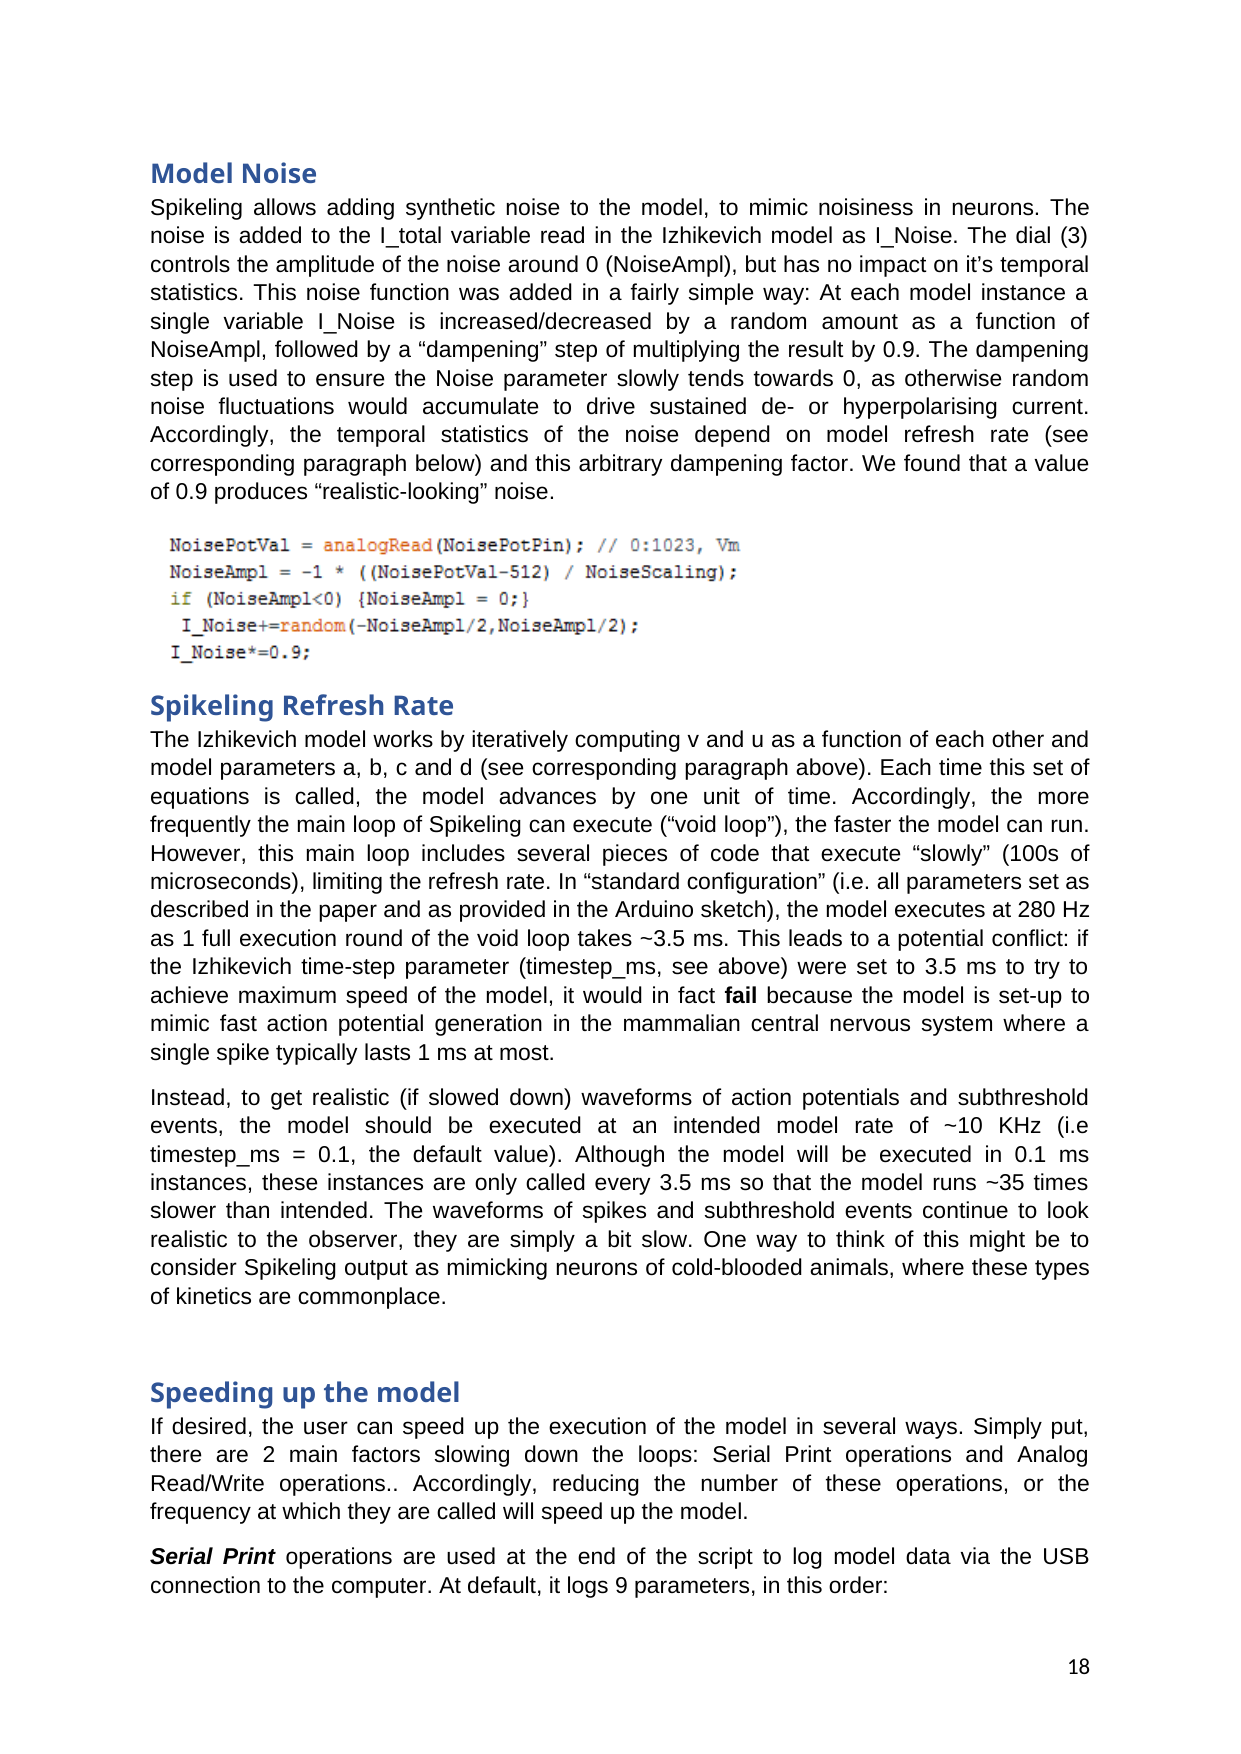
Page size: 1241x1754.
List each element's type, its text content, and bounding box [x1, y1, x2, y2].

text Serial Print operations are used at the end of the script to log model data via the USB connection to the computer. At default, it logs 9 parameters, in this order: [150, 1543, 1090, 1598]
subtitle Spikeling Refresh Rate [150, 686, 1090, 723]
text If desired, the user can speed up the execution of the model in several ways. Simply put, there are 2 main factors slowing down the loops: Serial Print operations and Analog Read/Write operations.. Accordingly, reducing the number of these operations, or the frequency at which they are called will speed up the model. [150, 1413, 1090, 1524]
text Instead, to get realistic (if slowed down) waveforms of action potentials and subthreshold events, the model should be executed at an intended model rate of ~10 KHz (i.e timestep_ms = 0.1, the default value). Although the model will be executed in 0.1 ms instances, these instances are only called every 3.5 ms so that the model runs ~35 times slower than intended. The waveforms of spikes and subthreshold events continue to look realistic to the observer, they are simply a bit slow. One way to think of this might be to consider Spikeling output as mimicking neurons of cold-blooded animals, where these types of kinetics are commonplace. [150, 1084, 1090, 1309]
subtitle Model Noise [150, 154, 1090, 191]
picture [150, 523, 794, 668]
text Spikeling allows adding synthetic noise to the model, to mimic noisiness in neurons. The noise is added to the I_total variable read in the Izhikevich model as I_Noise. The dial (3) controls the amplitude of the noise around 0 (NoiseAmpl), but has no impact on it’s temporal statistics. This noise function was added in a fairly simple way: At each model instance a single variable I_Noise is increased/decreased by a random amount as a function of NoiseAmpl, followed by a “dampening” step of multiplying the result by 0.9. The dampening step is used to ensure the Noise parameter slowly tends towards 0, as otherwise random noise fluctuations would accumulate to drive sustained de- or hyperpolarising current. Accordingly, the temporal statistics of the noise depend on model refresh rate (see corresponding paragraph below) and this arbitrary dampening factor. We found that a value of 0.9 produces “realistic-looking” noise. [150, 194, 1090, 505]
subtitle Speeding up the model [150, 1373, 1090, 1410]
text The Izhikevich model works by iteratively computing v and u as a function of each other and model parameters a, b, c and d (see corresponding paragraph above). Each time this set of equations is called, the model advances by one unit of time. Accordingly, the more frequently the main loop of Spikeling can execute (“void loop”), the faster the model can run. However, this main loop includes several pieces of code that execute “slowly” (100s of microseconds), limiting the refresh rate. In “standard configuration” (i.e. all parameters set as described in the paper and as provided in the Arduino sketch), the model executes at 280 Hz as 1 full execution round of the void loop takes ~3.5 ms. This leads to a potential conflict: if the Izhikevich time-step parameter (timestep_ms, see above) were set to 3.5 ms to try to achieve maximum speed of the model, it would in fact fail because the model is set-up to mimic fast action potential generation in the mammalian central nervous system where a single spike typically lasts 1 ms at most. [150, 726, 1090, 1065]
